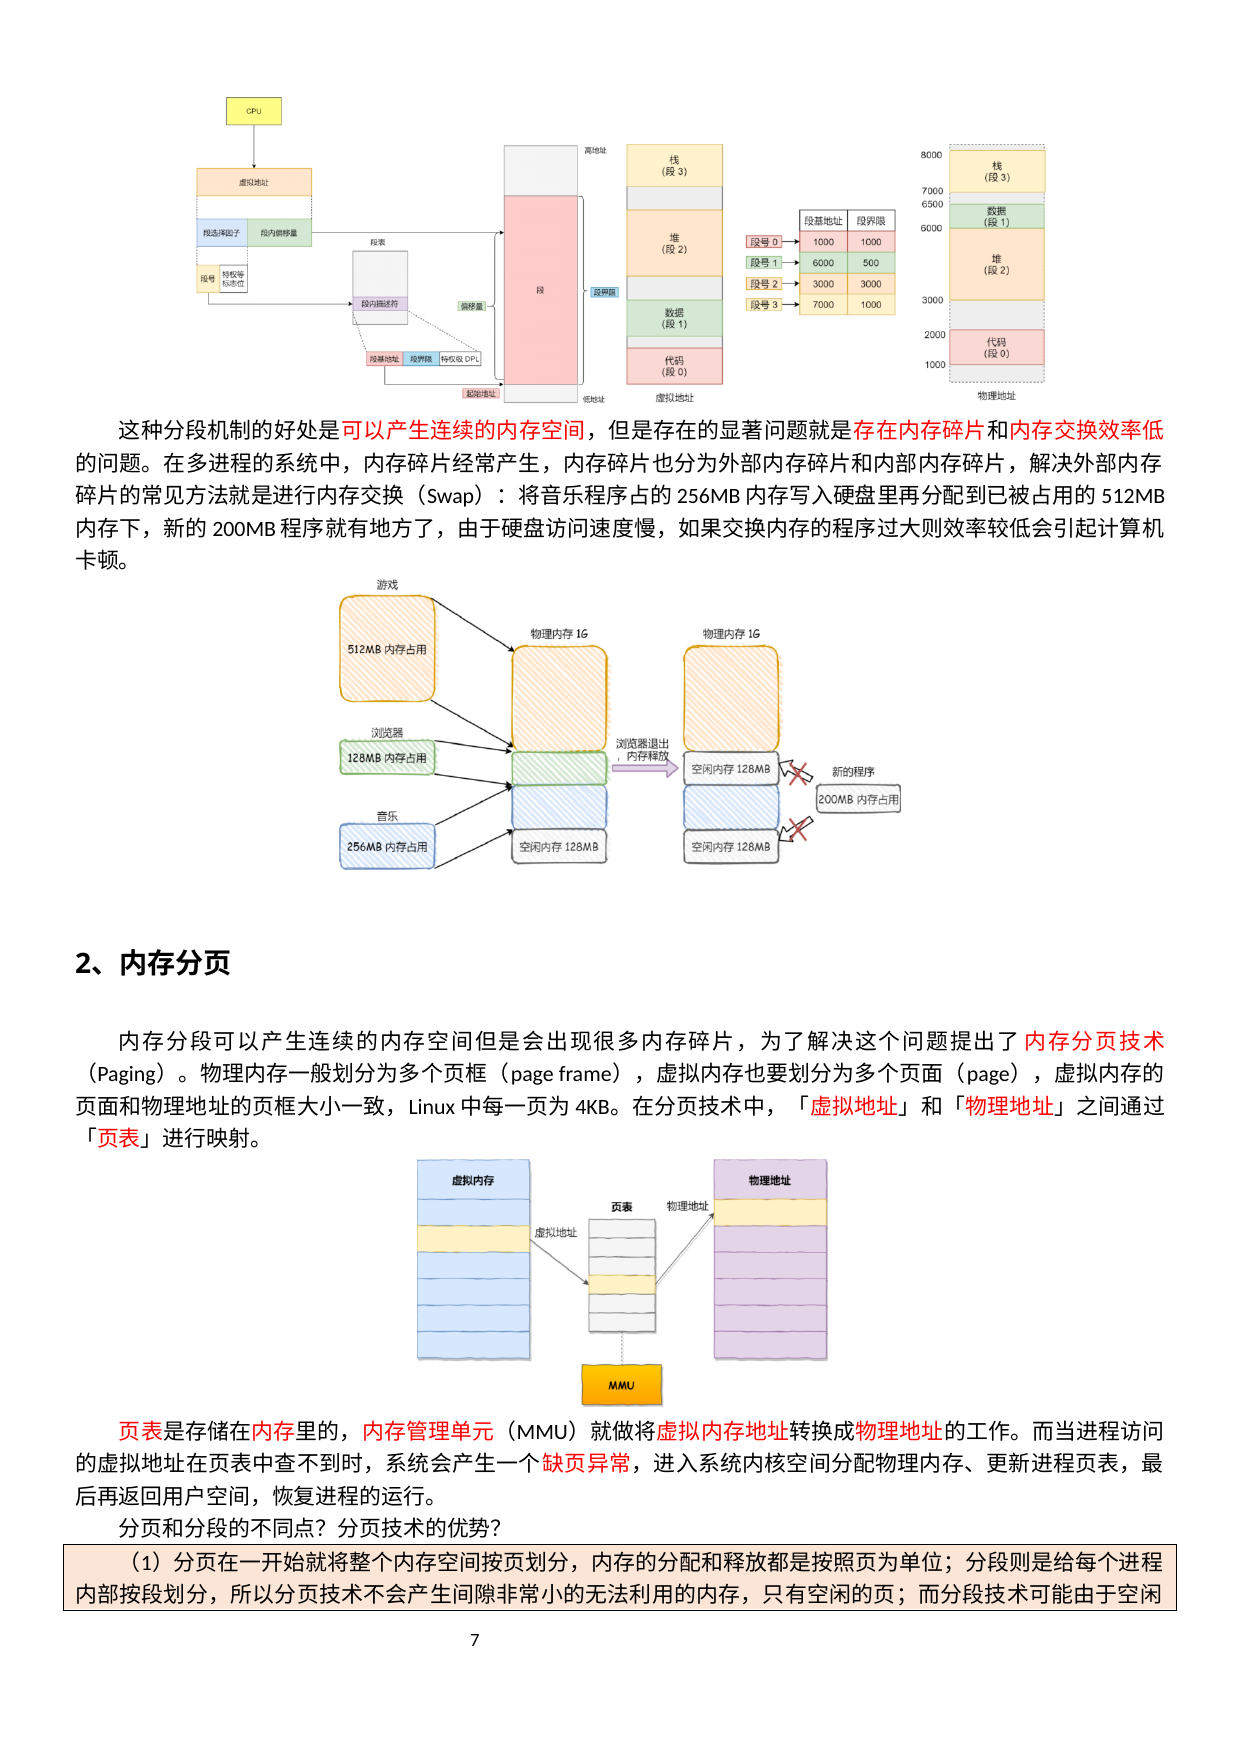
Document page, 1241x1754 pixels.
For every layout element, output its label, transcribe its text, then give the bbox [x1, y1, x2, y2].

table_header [64, 1545, 1176, 1609]
picture [191, 92, 1049, 408]
picture [409, 1153, 832, 1411]
text 分页和分段的不同点？分页技术的优势？ [75, 1511, 1165, 1543]
picture [332, 575, 908, 872]
text 页表是存储在内存里的，内存管理单元（MMU）就做将虚拟内存地址转换成物理地址的工作。而当进程访问的虚拟地址在页表中查不到时，系统会产生一个缺页异常，进入系统内核空间分配物理内存、更新进程页表，最后再返回用户空间，恢复进程的运行。 [75, 1413, 1165, 1511]
list 这种分段机制的好处是可以产生连续的内存空间，但是存在的显著问题就是存在内存碎片和内存交换效率低的问题。在多进程的系统中，内存碎片经常产生，内存碎片也分为外部内存碎片和内部内存碎片，解决外部内存碎片的常见方法就是进行内存交换（Swap）：将音乐程序占的256MB内存写入硬盘里再分配到已被占用的512MB内存下，新的200MB程序就有地方了，由于硬盘访问速度慢，如果交换内存的程序过大则效率较低会引起计算机卡顿。 [75, 413, 1165, 575]
subtitle 2、内存分页 [75, 929, 1165, 994]
list 内存分段可以产生连续的内存空间但是会出现很多内存碎片，为了解决这个问题提出了内存分页技术（Paging）。物理内存一般划分为多个页框（page frame），虚拟内存也要划分为多个页面（page），虚拟内存的页面和物理地址的页框大小一致，Linux中每一页为4KB。在分页技术中，「虚拟地址」和「物理地址」之间通过「页表」进行映射。 [75, 1023, 1165, 1153]
